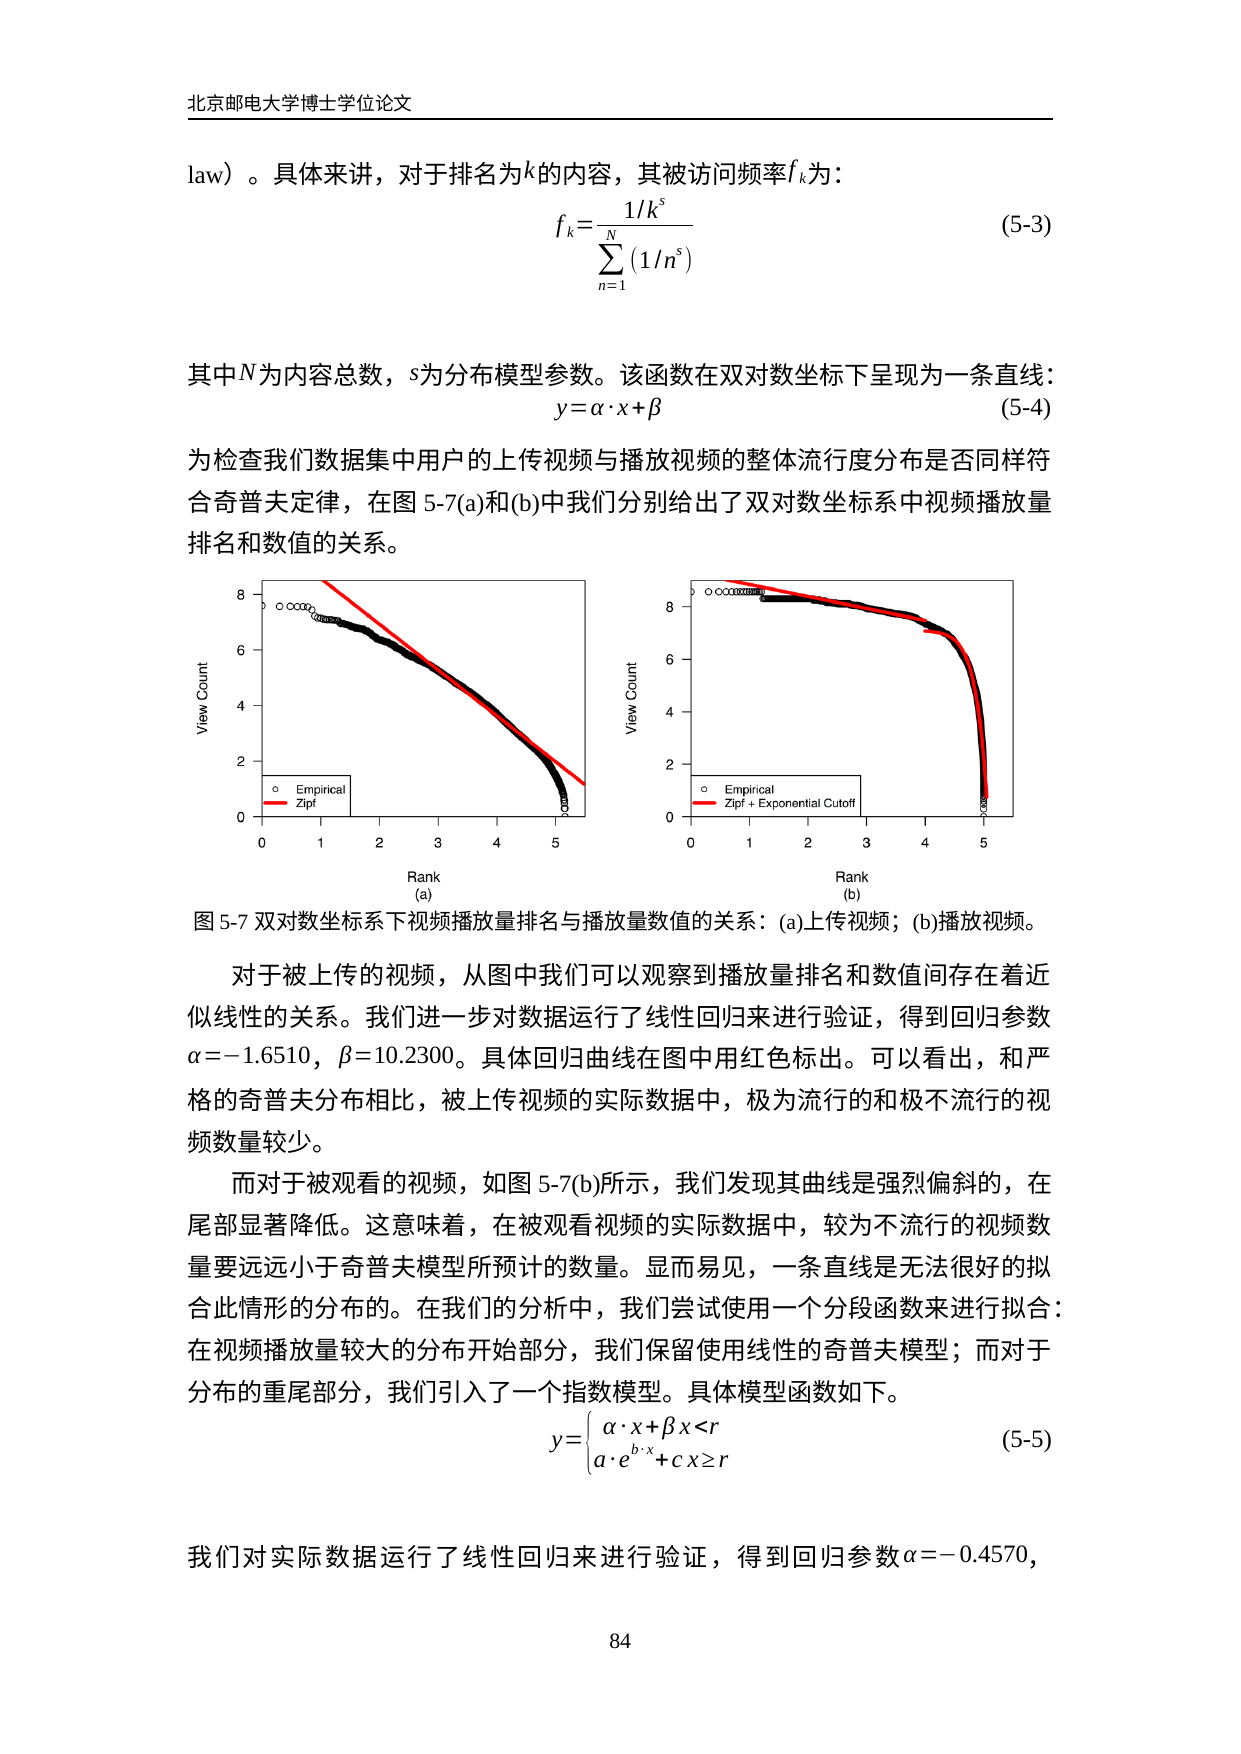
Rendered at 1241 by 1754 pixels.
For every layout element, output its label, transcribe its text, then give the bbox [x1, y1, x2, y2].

text 而对于被观看的视频，如图5-7(b)所示，我们发现其曲线是强烈偏斜的，在尾部显著降低。这意味着，在被观看视频的实际数据中，较为不流行的视频数量要远远小于奇普夫模型所预计的数量。显而易见，一条直线是无法很好的拟合此情形的分布的。在我们的分析中，我们尝试使用一个分段函数来进行拟合：在视频播放量较大的分布开始部分，我们保留使用线性的奇普夫模型；而对于分布的重尾部分，我们引入了一个指数模型。具体模型函数如下。 [187, 1159, 1053, 1409]
text 对于被上传的视频，从图中我们可以观察到播放量排名和数值间存在着近似线性的关系。我们进一步对数据运行了线性回归来进行验证，得到回归参数，。具体回归曲线在图中用红色标出。可以看出，和严格的奇普夫分布相比，被上传视频的实际数据中，极为流行的和极不流行的视频数量较少。 [187, 951, 1053, 1159]
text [187, 1533, 1053, 1575]
text 其中为内容总数，为分布模型参数。该函数在双对数坐标下呈现为一条直线： [187, 351, 1053, 393]
text 图5-7 双对数坐标系下视频播放量排名与播放量数值的关系：(a)上传视频；(b)播放视频。 [187, 904, 1053, 935]
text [187, 150, 1053, 192]
text 为检查我们数据集中用户的上传视频与播放视频的整体流行度分布是否同样符合奇普夫定律，在图5-7(a)和(b)中我们分别给出了双对数坐标系中视频播放量排名和数值的关系。 [187, 436, 1053, 561]
picture [192, 561, 1049, 904]
